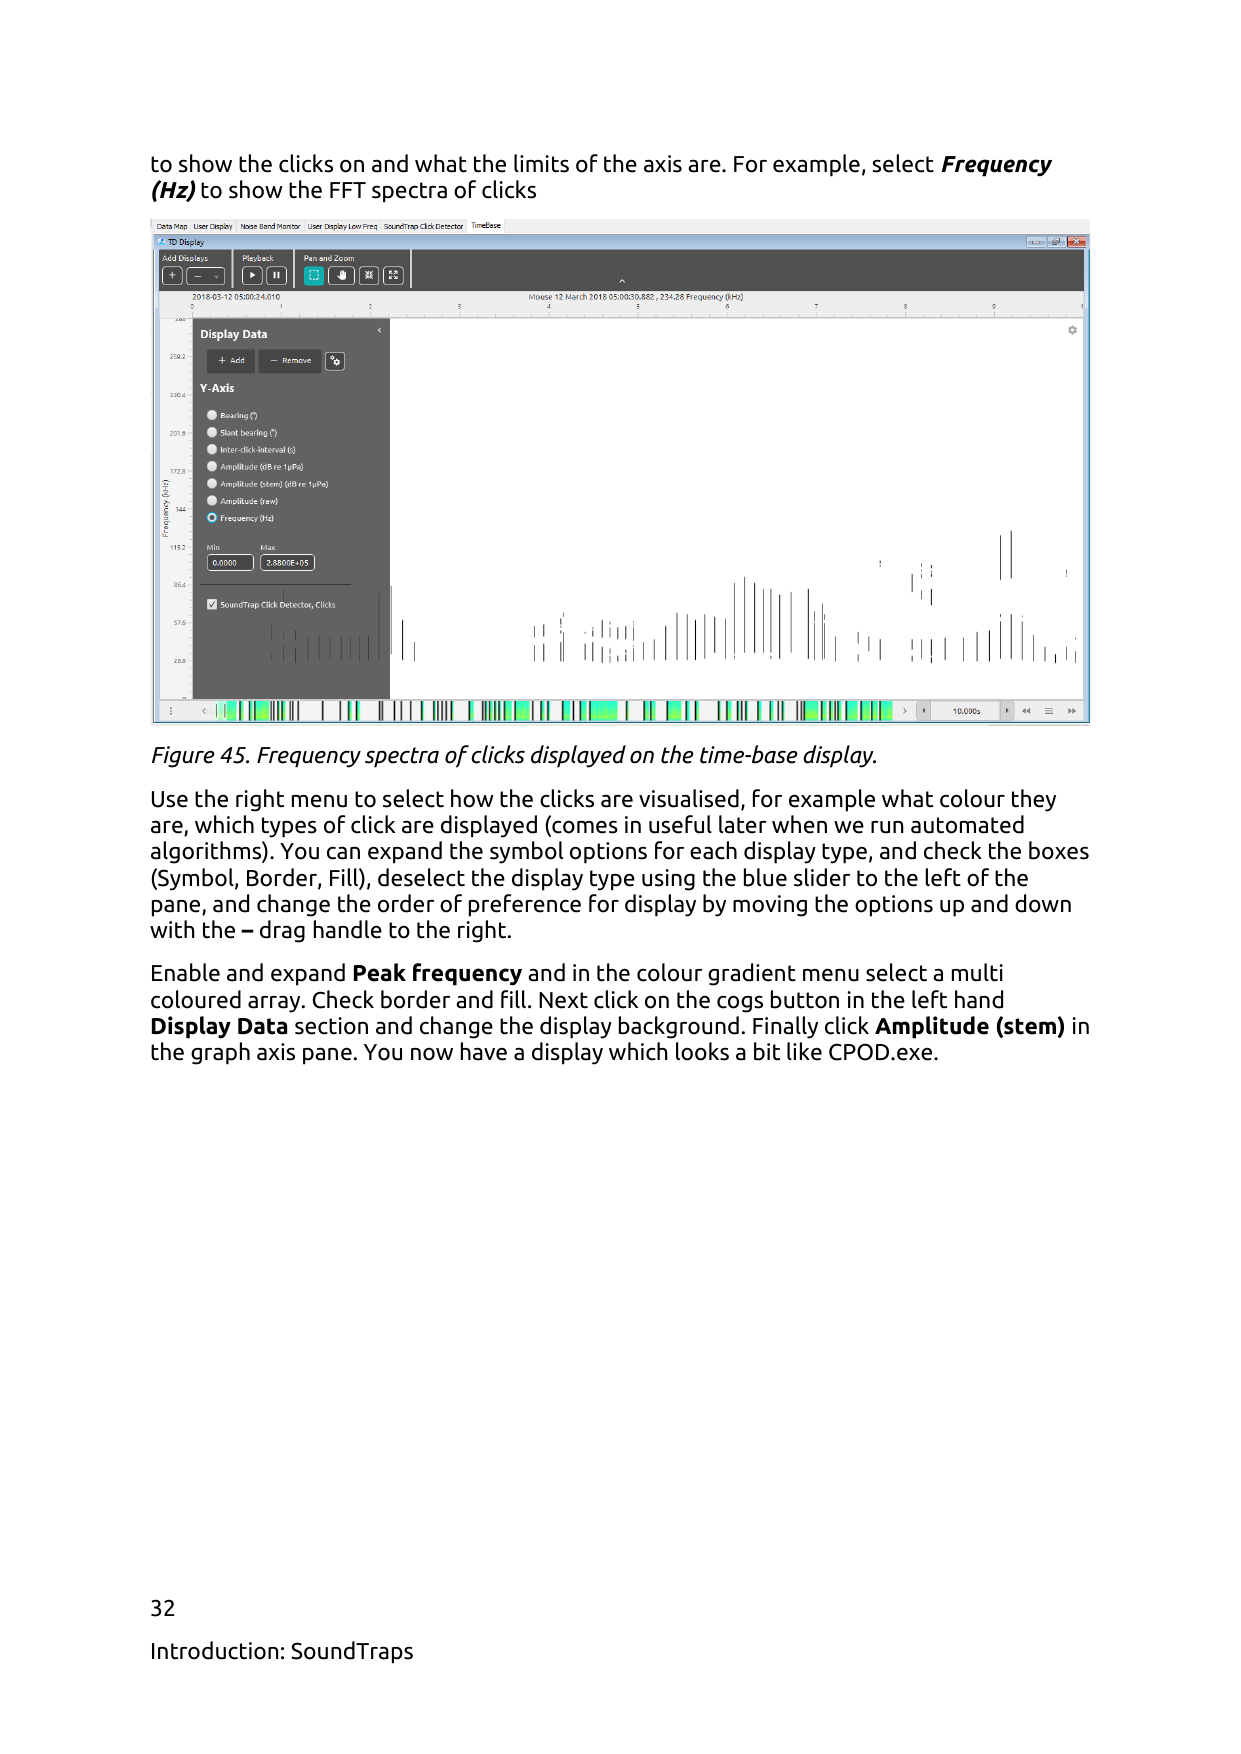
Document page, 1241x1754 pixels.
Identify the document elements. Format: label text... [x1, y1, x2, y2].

picture [150, 219, 1091, 726]
text Enable and expand Peak frequency and in the colour gradient menu select a multi coloured array. Check border and fill. Next click on the cogs button in the left hand Display Data section and change the display background. Finally click Amplitude (stem) in the graph axis pane. You now have a display which looks a bit like CPOD.exe. [150, 960, 1090, 1065]
text Figure 45. Frequency spectra of clicks displayed on the time-base display. [150, 742, 1090, 768]
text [150, 150, 1090, 203]
text Use the right menu to select how the clicks are visualised, for example what colour they are, which types of click are displayed (comes in useful later when we run automated algorithms). You can expand the symbol options for each display type, and check the boxes (Symbol, Border, Fill), deselect the display type using the blue slider to the left of the pane, and change the order of preference for display by moving the options up and down with the – drag handle to the right. [150, 785, 1090, 943]
